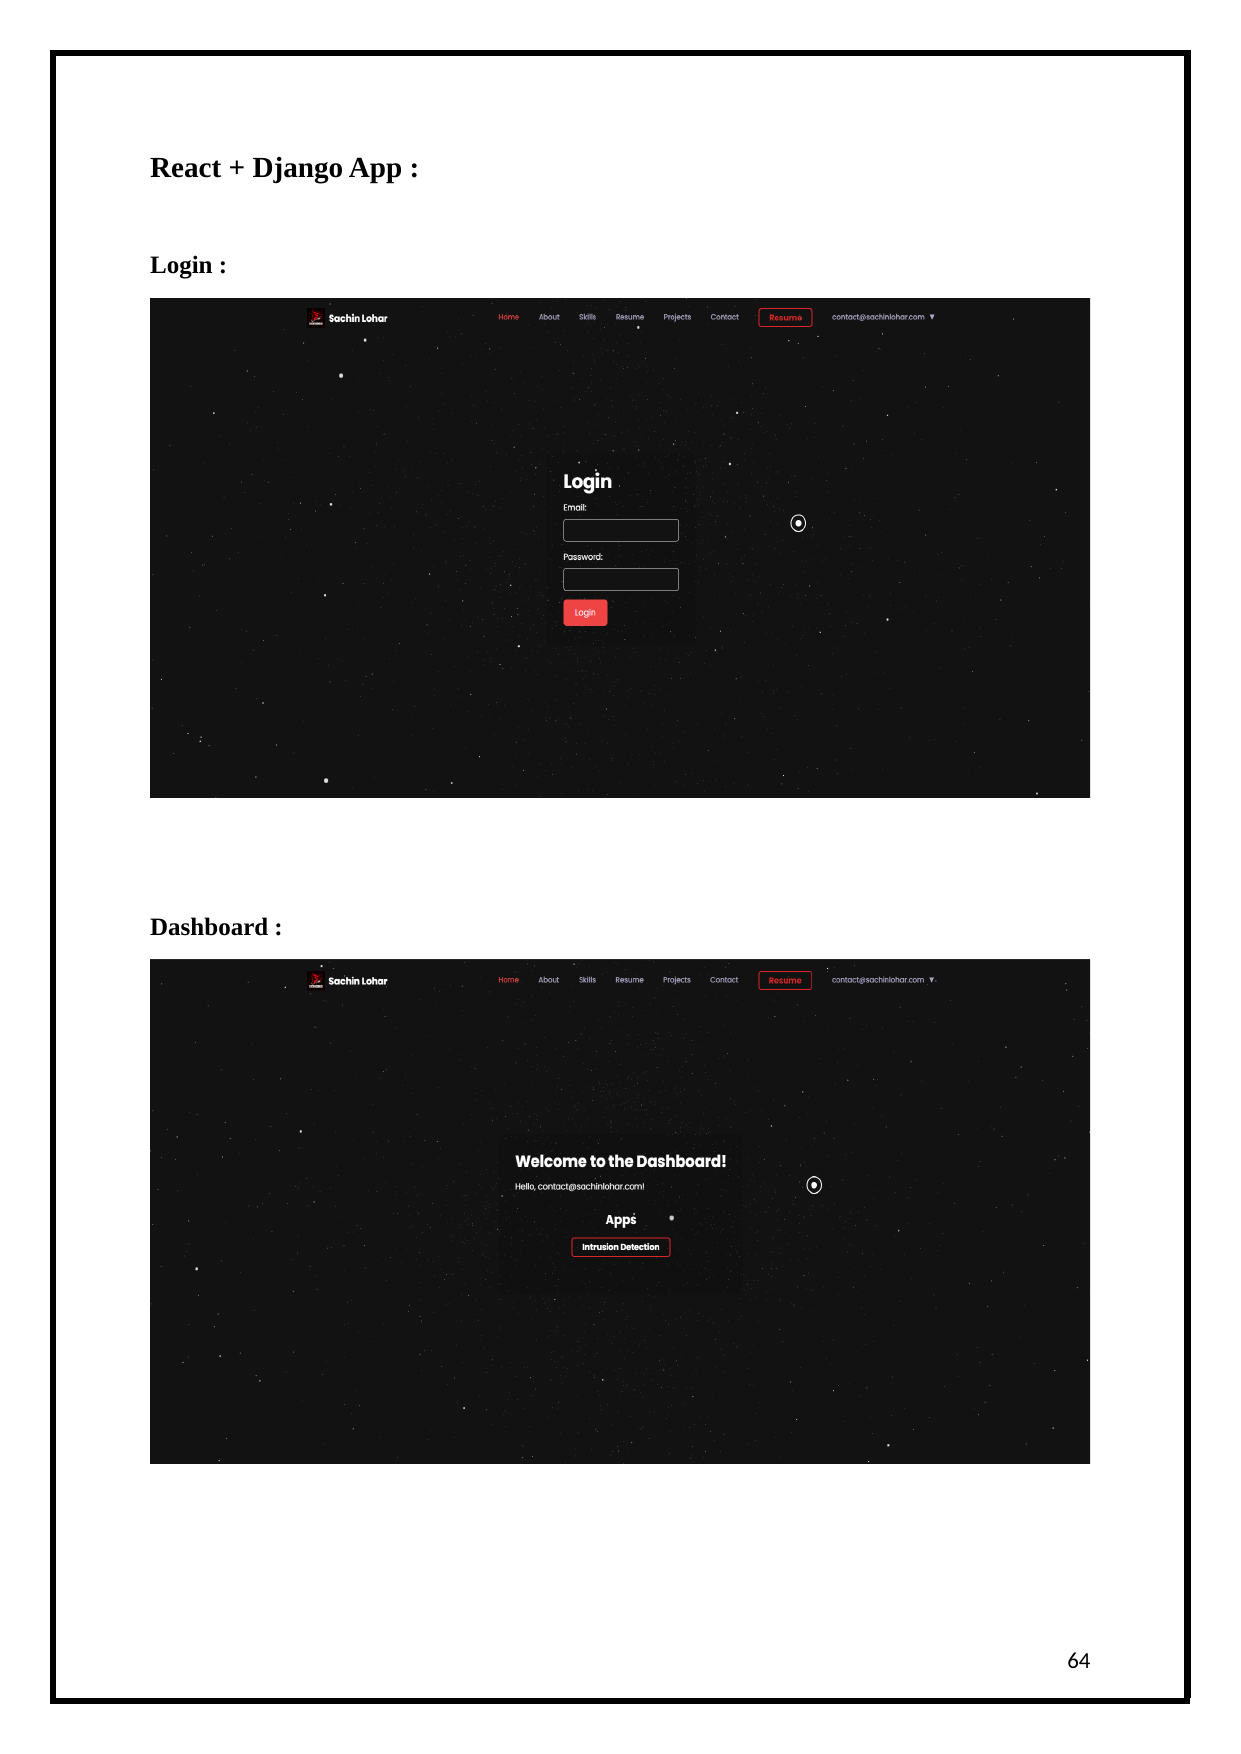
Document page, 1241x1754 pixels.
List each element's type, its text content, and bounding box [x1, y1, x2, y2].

text Dashboard : [150, 912, 1090, 941]
text React + Django App : [150, 150, 1090, 183]
picture [150, 959, 1091, 1464]
text Login : [150, 251, 1090, 279]
picture [150, 298, 1091, 798]
